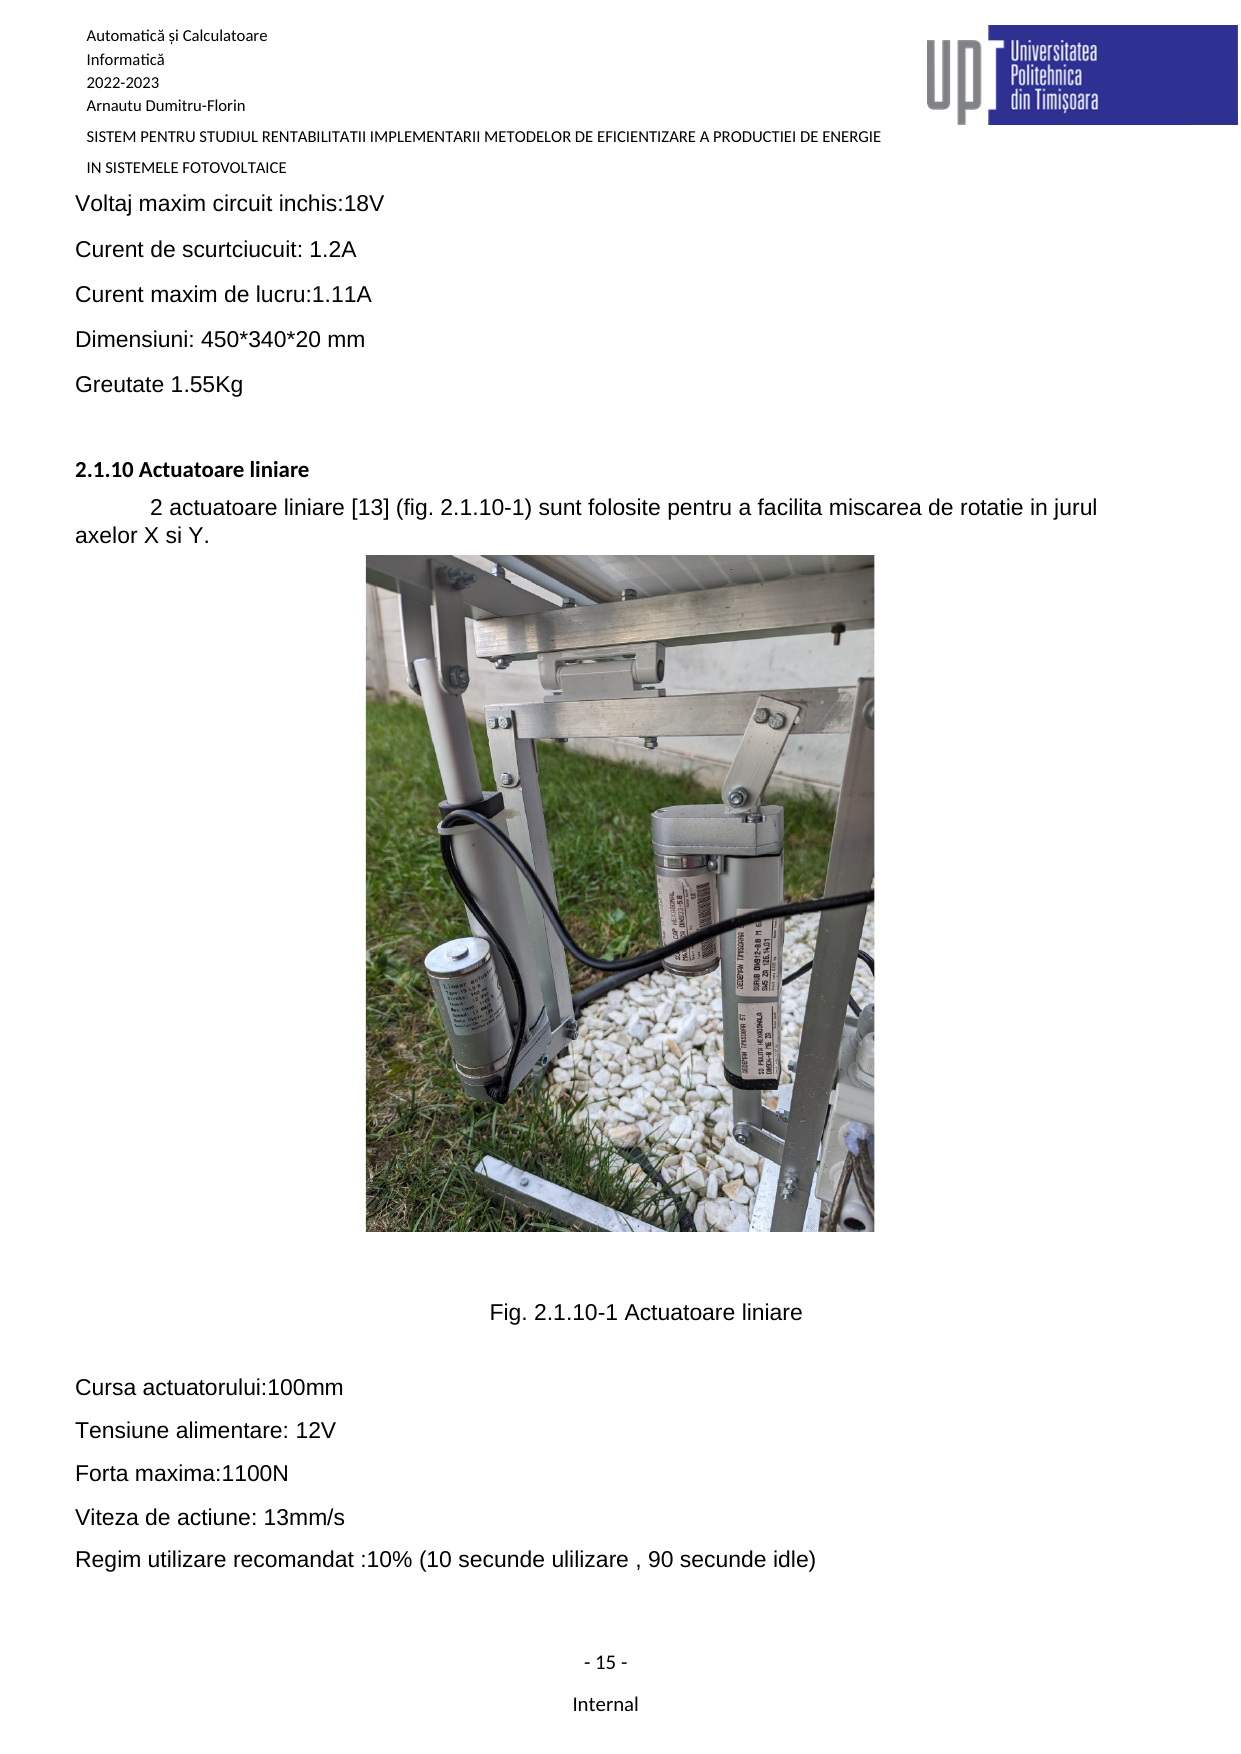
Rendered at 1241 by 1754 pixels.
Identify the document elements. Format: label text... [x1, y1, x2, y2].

text Cursa actuatorului:100mm [75, 1374, 1165, 1401]
text Tensiune alimentare: 12V [75, 1417, 1165, 1444]
subtitle 2.1.10 Actuatoare liniare [75, 455, 1165, 483]
text Voltaj maxim circuit inchis:18V [75, 190, 1165, 217]
text Fig. 2.1.10-1 Actuatoare liniare [75, 1299, 1142, 1325]
text 2 actuatoare liniare [13] (fig. 2.1.10-1) sunt folosite pentru a facilita miscarea de rotatie in jurul axelor X si Y. [75, 494, 1165, 549]
text Dimensiuni: 450*340*20 mm [75, 326, 1165, 352]
picture [365, 555, 875, 1232]
text Viteza de actiune: 13mm/s [75, 1503, 1165, 1530]
picture [927, 25, 1238, 125]
text Forta maxima:1100N [75, 1460, 1165, 1487]
text Greutate 1.55Kg [75, 371, 1165, 397]
text Curent de scurtciucuit: 1.2A [75, 236, 1165, 262]
text Regim utilizare recomandat :10% (10 secunde ulilizare , 90 secunde idle) [75, 1546, 1165, 1573]
text Curent maxim de lucru:1.11A [75, 281, 1165, 307]
